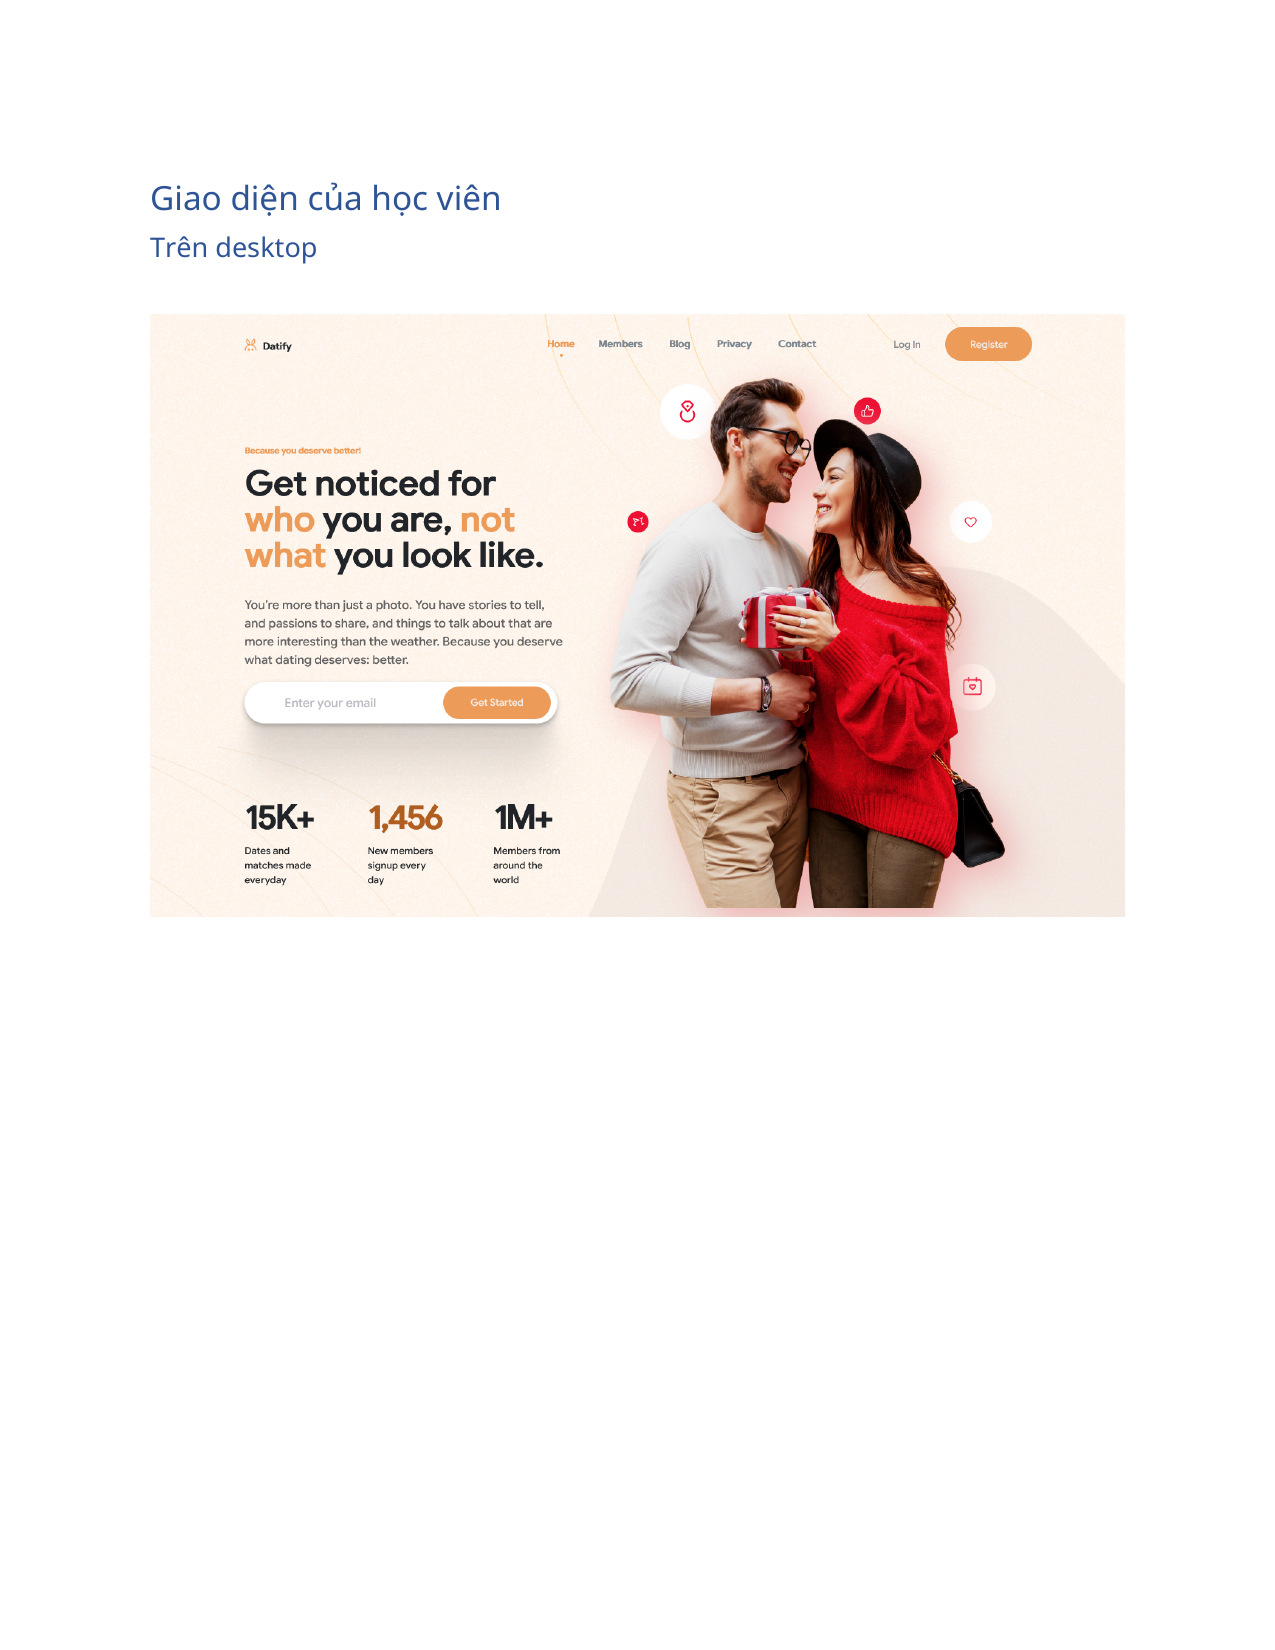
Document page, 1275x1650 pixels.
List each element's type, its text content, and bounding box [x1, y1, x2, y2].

picture [150, 314, 1125, 917]
subtitle Trên desktop [150, 228, 1125, 265]
subtitle Giao diện của học viên [150, 175, 1125, 220]
